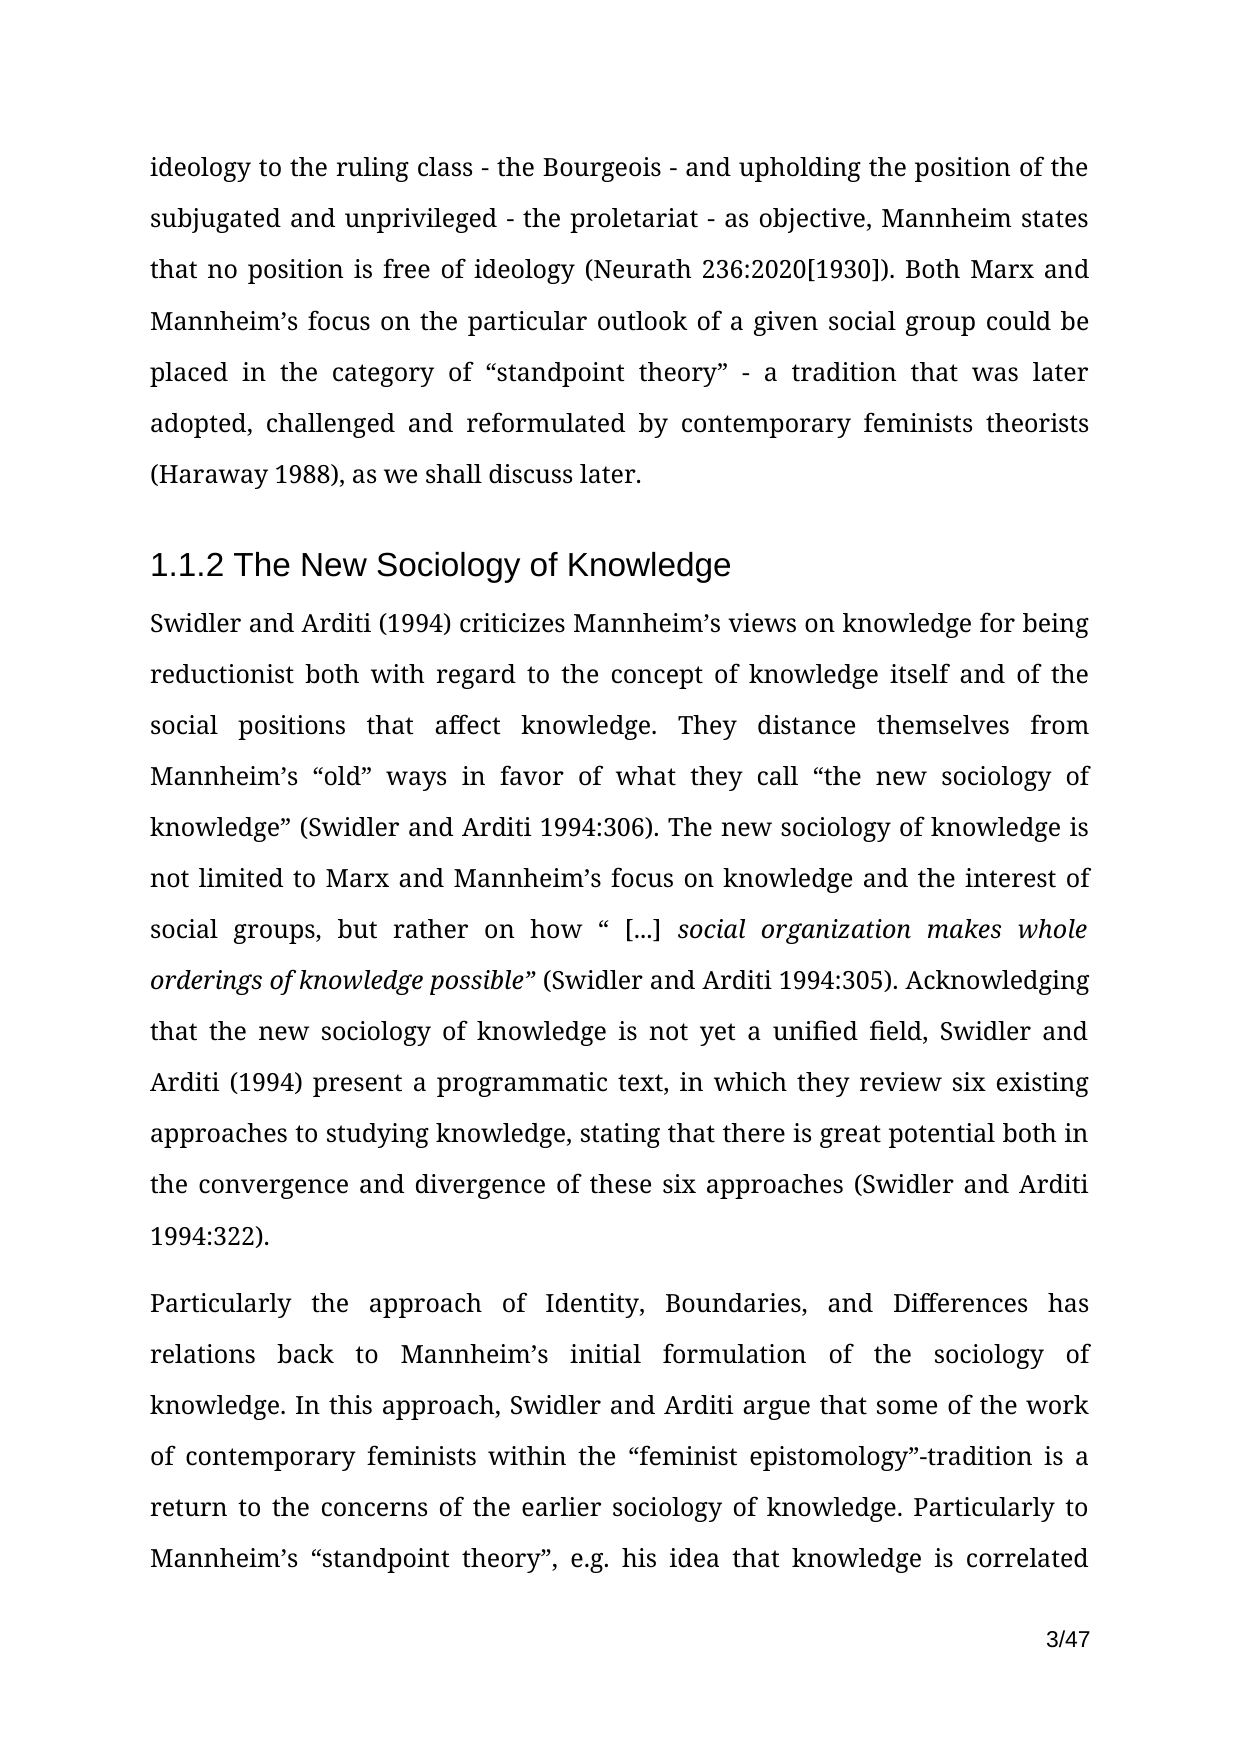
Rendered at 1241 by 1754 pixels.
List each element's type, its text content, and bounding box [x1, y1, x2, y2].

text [150, 150, 1090, 490]
text Swidler and Arditi (1994) criticizes Mannheim’s views on knowledge for being reductionist both with regard to the concept of knowledge itself and of the social positions that affect knowledge. They distance themselves from Mannheim’s “old” ways in favor of what they call “the new sociology of knowledge” (Swidler and Arditi 1994:306). The new sociology of knowledge is not limited to Marx and Mannheim’s focus on knowledge and the interest of social groups, but rather on how “ [...] social organization makes whole orderings of knowledge possible” (Swidler and Arditi 1994:305). Acknowledging that the new sociology of knowledge is not yet a unified field, Swidler and Arditi (1994) present a programmatic text, in which they review six existing approaches to studying knowledge, stating that there is great potential both in the convergence and divergence of these six approaches (Swidler and Arditi 1994:322). [150, 606, 1090, 1252]
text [150, 1286, 1090, 1575]
subtitle 1.1.2 The New Sociology of Knowledge [150, 545, 1090, 583]
